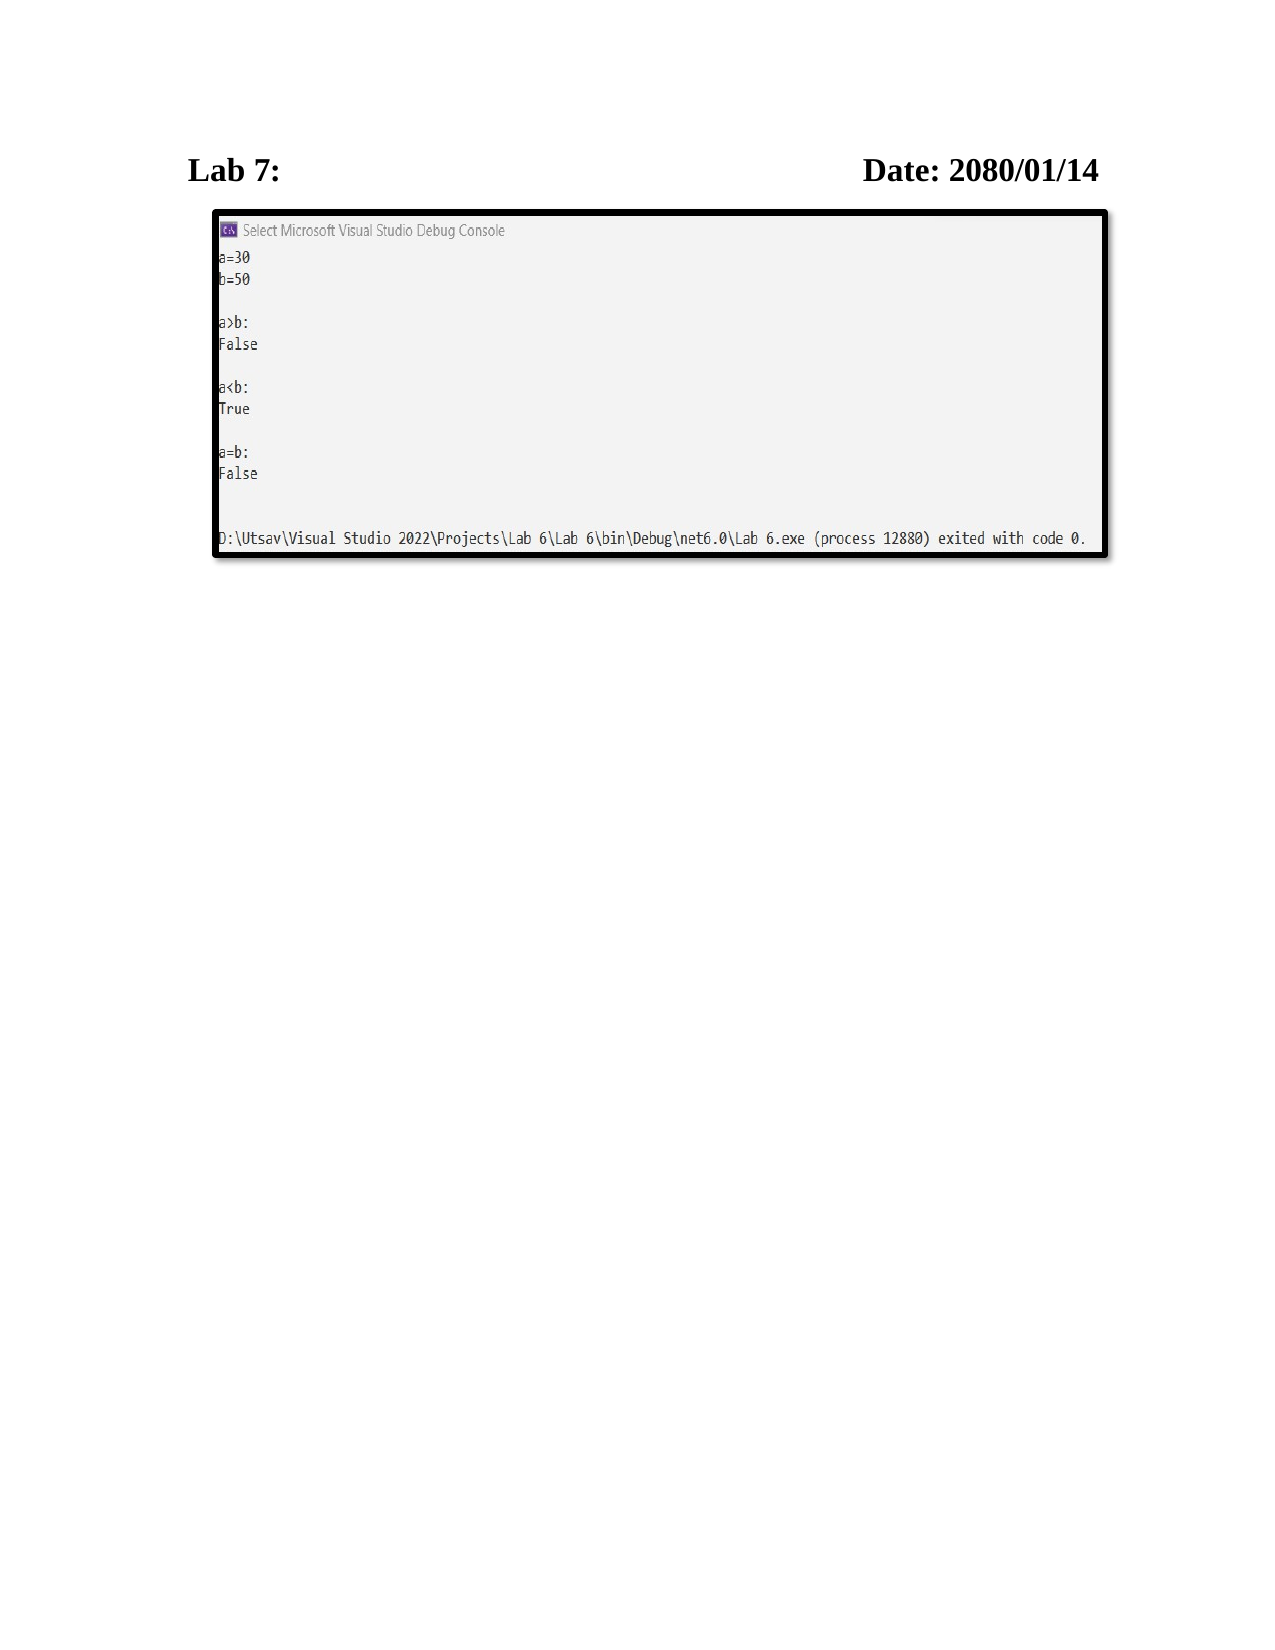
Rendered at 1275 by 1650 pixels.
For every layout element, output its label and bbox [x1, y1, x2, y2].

picture [209, 207, 1119, 569]
